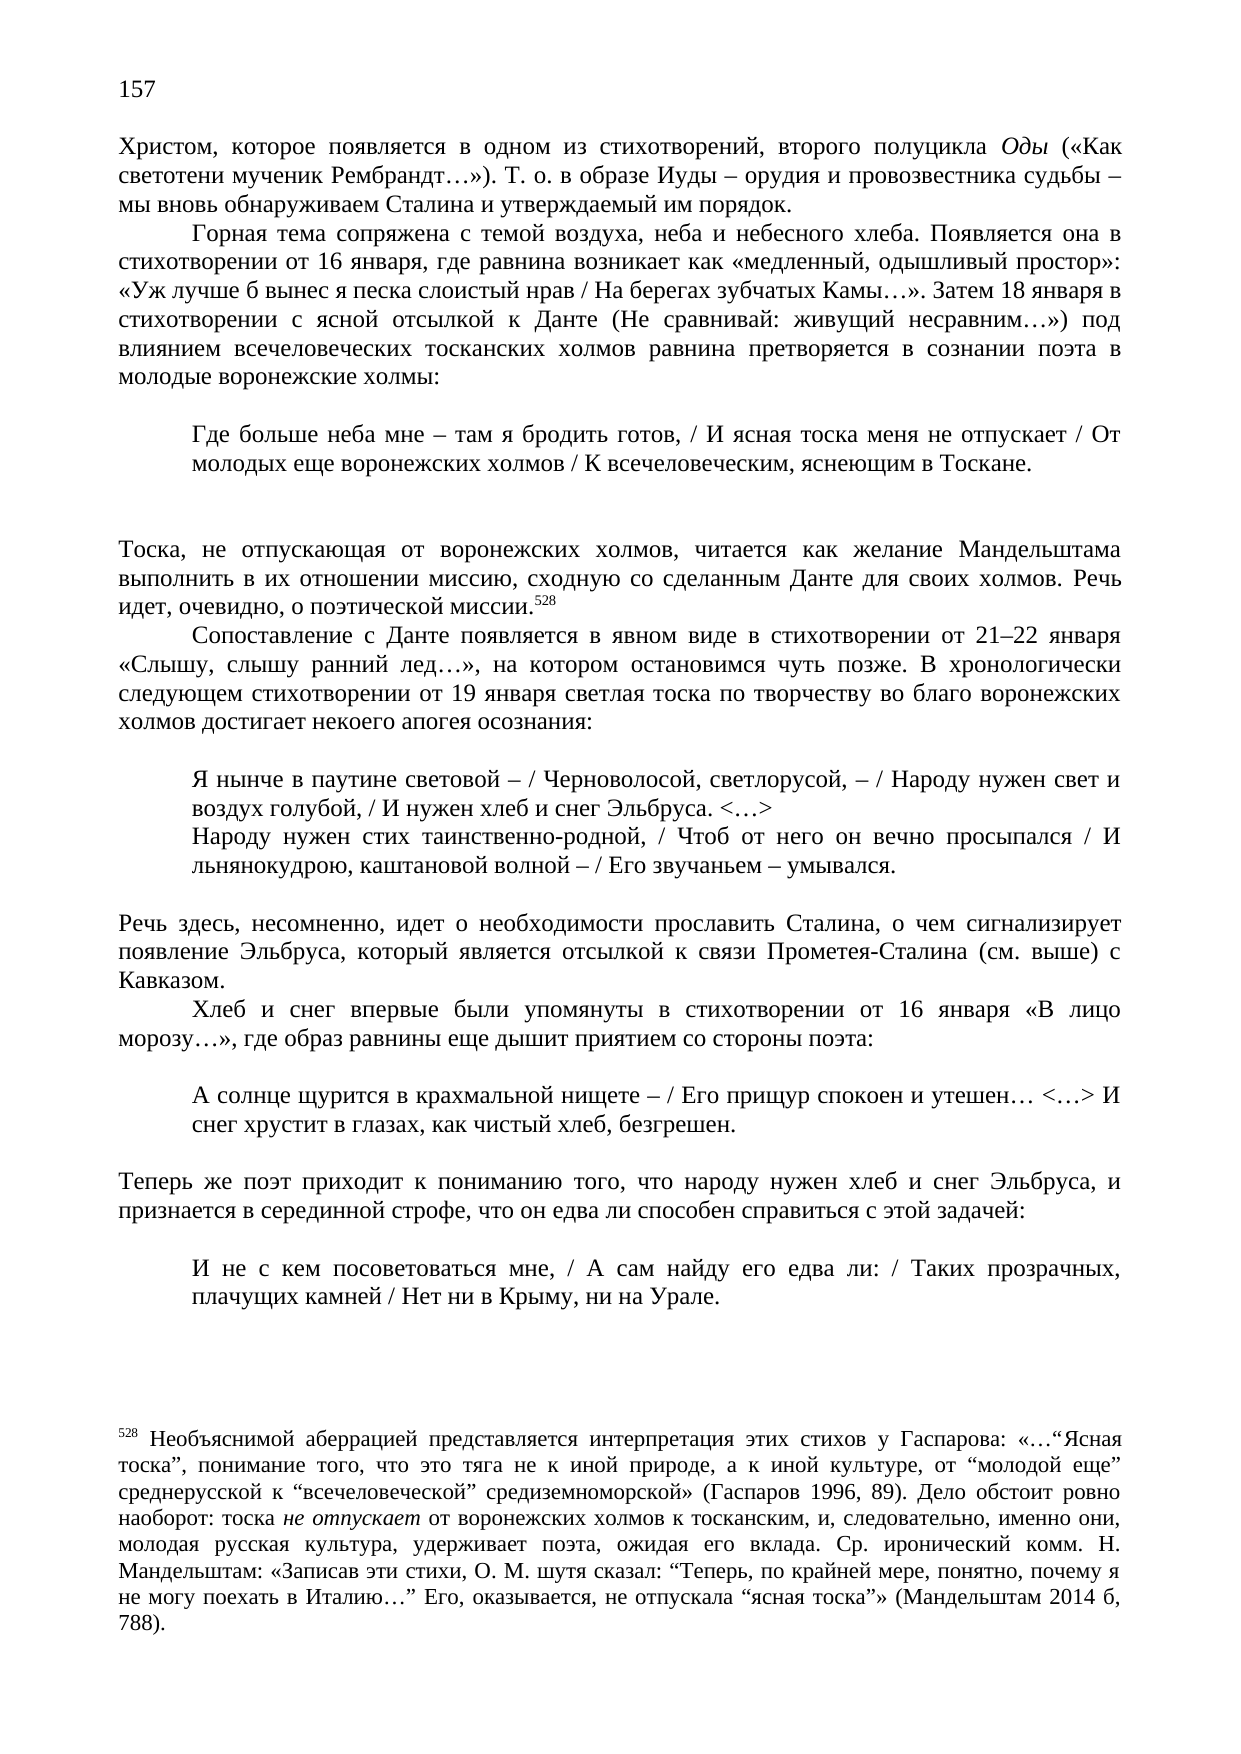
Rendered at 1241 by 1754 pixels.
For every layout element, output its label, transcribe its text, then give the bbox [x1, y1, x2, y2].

text Сопоставление с Данте появляется в явном виде в стихотворении от 21–22 января «Слышу, слышу ранний лед…», на котором остановимся чуть позже. В хронологически следующем стихотворении от 19 января светлая тоска по творчеству во благо воронежских холмов достигает некоего апогея осознания: [118, 620, 1122, 735]
text Горная тема сопряжена с темой воздуха, неба и небесного хлеба. Появляется она в стихотворении от 16 января, где равнина возникает как «медленный, одышливый простор»: «Уж лучше б вынес я песка слоистый нрав / На берегах зубчатых Камы…». Затем 18 января в стихотворении с ясной отсылкой к Данте (Не сравнивай: живущий несравним…») под влиянием всечеловеческих тосканских холмов равнина претворяется в сознании поэта в молодые воронежские холмы: [118, 218, 1122, 390]
text И не с кем посоветоваться мне, / А сам найду его едва ли: / Таких прозрачных, плачущих камней / Нет ни в Крыму, ни на Урале. [192, 1253, 1122, 1310]
text Теперь же поэт приходит к пониманию того, что народу нужен хлеб и снег Эльбруса, и признается в серединной строфе, что он едва ли способен справиться с этой задачей: [118, 1166, 1122, 1224]
text Народу нужен стих таинственно-родной, / Чтоб от него он вечно просыпался / И льнянокудрою, каштановой волной – / Его звучаньем – умывался. [192, 821, 1122, 879]
text Хлеб и снег впервые были упомянуты в стихотворении от 16 января «В лицо морозу…», где образ равнины еще дышит приятием со стороны поэта: [118, 994, 1122, 1051]
text Речь здесь, несомненно, идет о необходимости прославить Сталина, о чем сигнализирует появление Эльбруса, который является отсылкой к связи Прометея-Сталина (см. выше) с Кавказом. [118, 908, 1122, 994]
text Тоска, не отпускающая от воронежских холмов, читается как желание Мандельштама выполнить в их отношении миссию, сходную со сделанным Данте для своих холмов. Речь идет, очевидно, о поэтической миссии. [118, 534, 1122, 620]
text Я нынче в паутине световой – / Черноволосой, светлорусой, – / Народу нужен свет и воздух голубой, / И нужен хлеб и снег Эльбруса. <…> [192, 764, 1122, 821]
text Где больше неба мне – там я бродить готов, / И ясная тоска меня не отпускает / От молодых еще воронежских холмов / К всечеловеческим, яснеющим в Тоскане. [192, 419, 1122, 476]
text А солнце щурится в крахмальной нищете – / Его прищур спокоен и утешен… <…> И снег хрустит в глазах, как чистый хлеб, безгрешен. [192, 1080, 1122, 1138]
